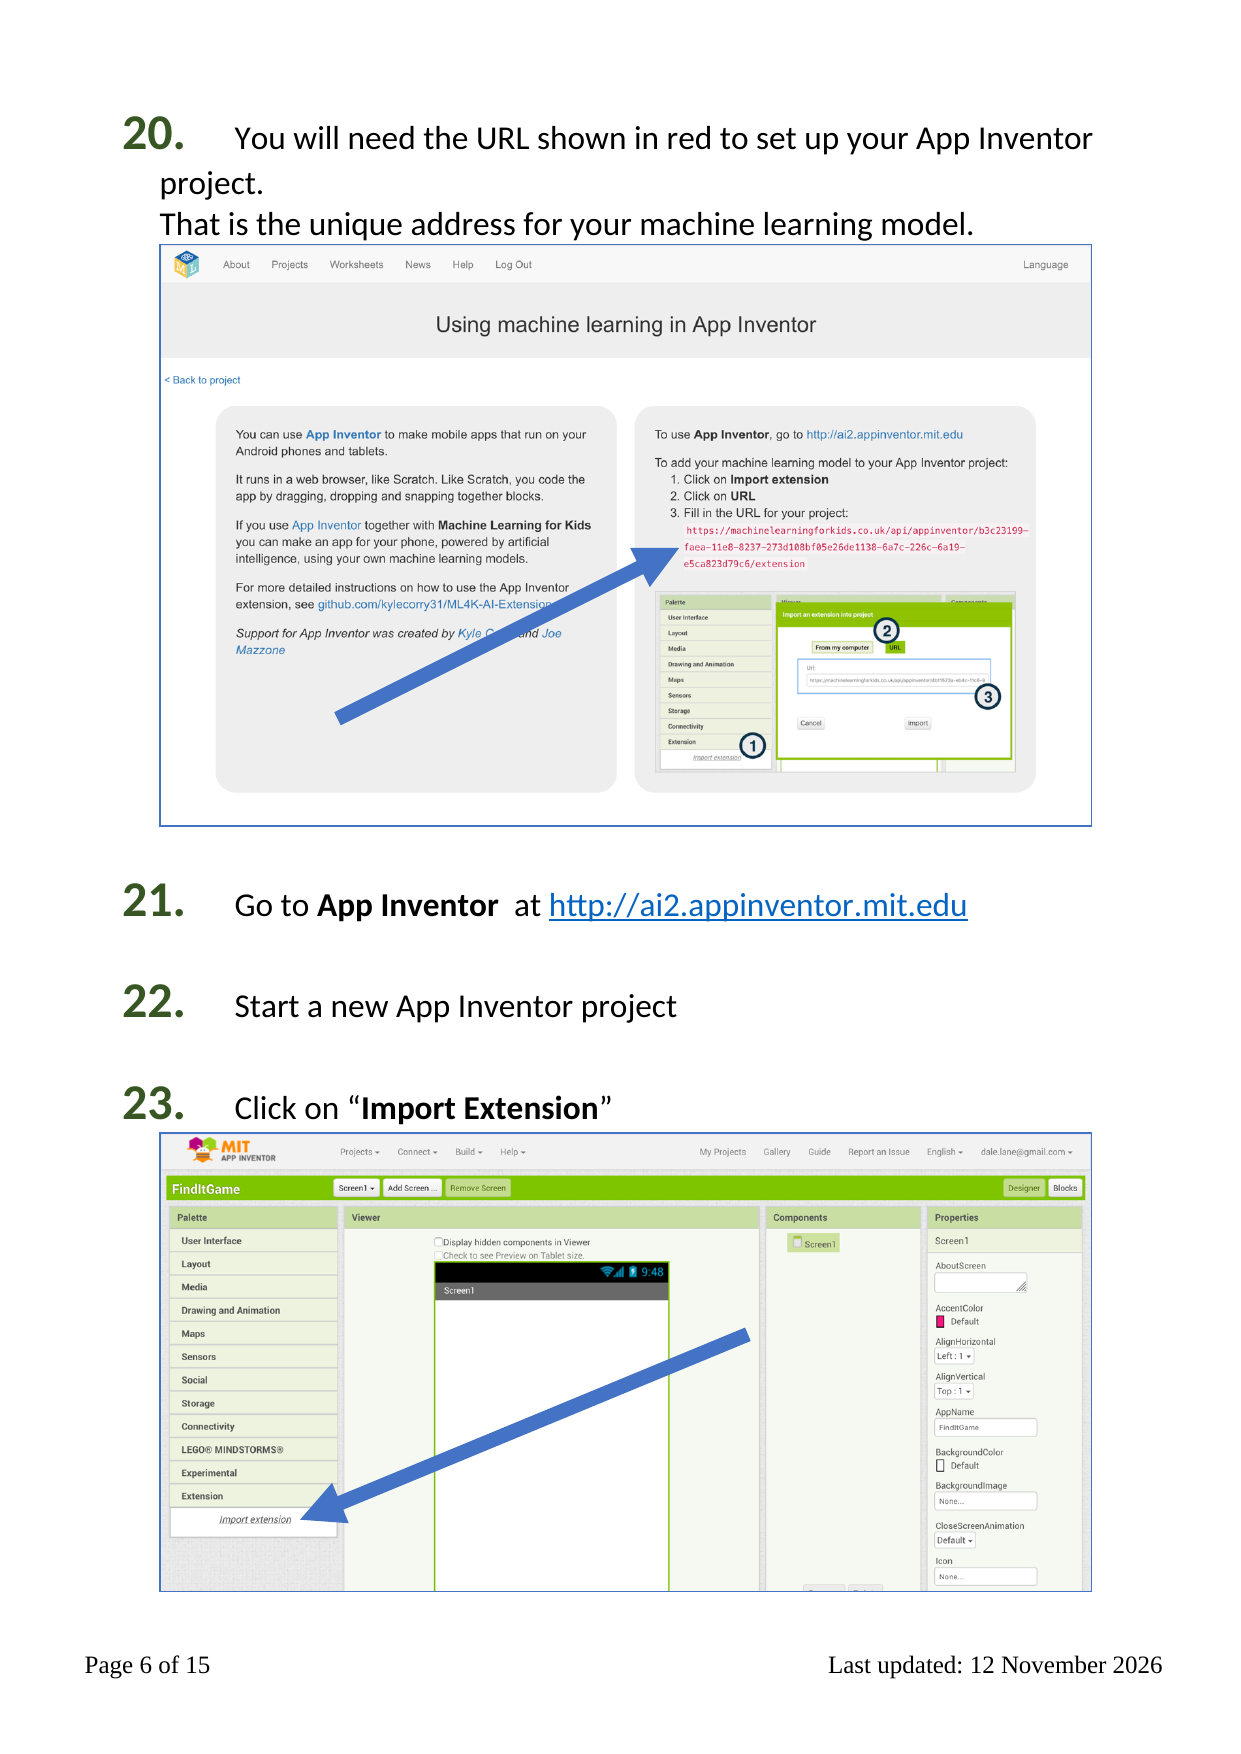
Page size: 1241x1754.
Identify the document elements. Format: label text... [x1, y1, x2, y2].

list Start a new App Inventor project [122, 969, 1163, 1030]
picture [161, 1134, 1091, 1591]
list Go to App Inventor at http://ai2.appinventor.mit.edu [122, 868, 1163, 929]
picture [161, 245, 1091, 825]
